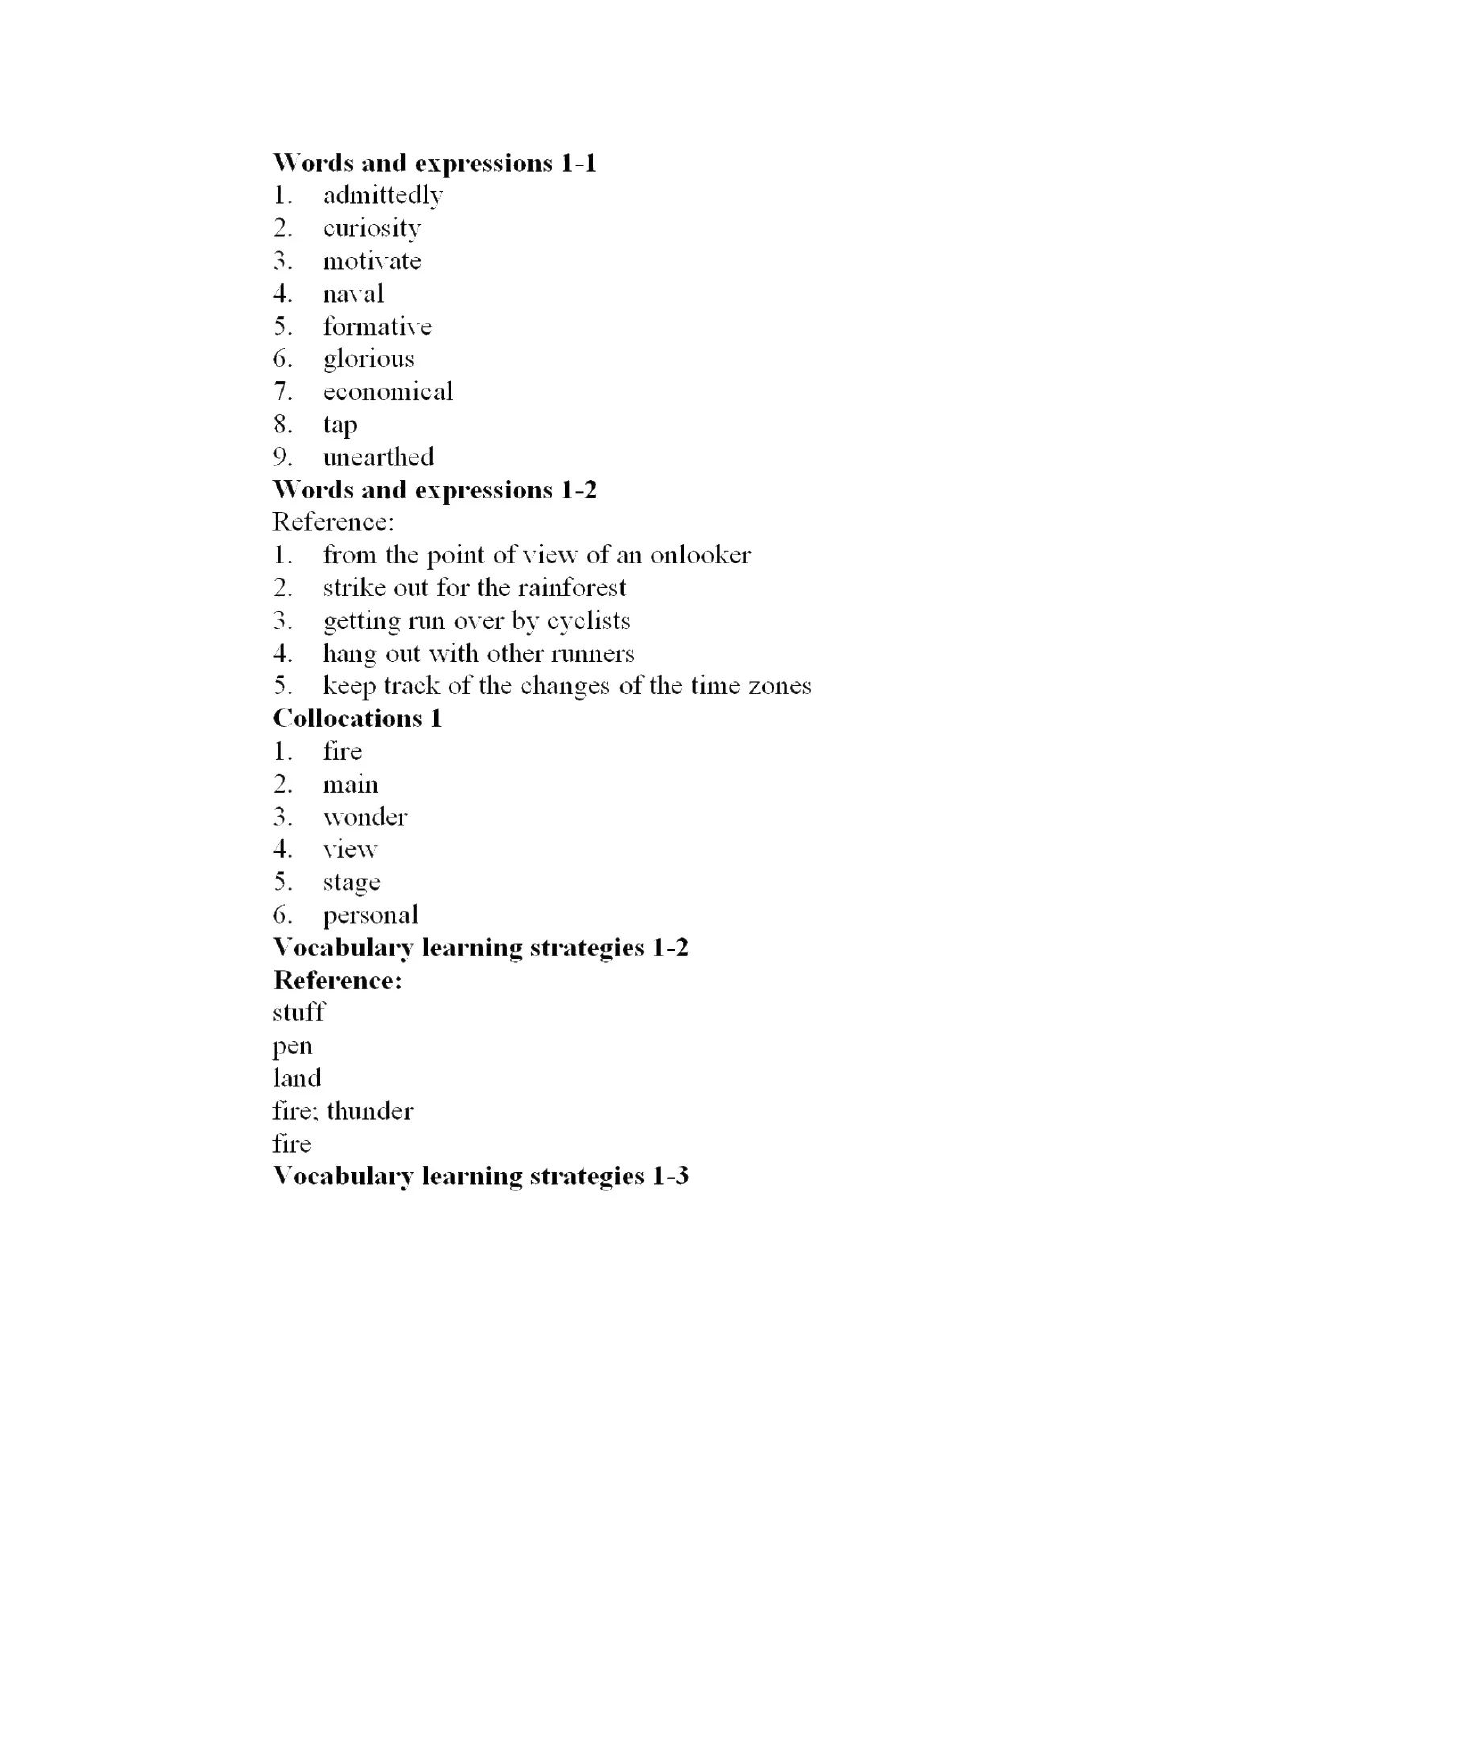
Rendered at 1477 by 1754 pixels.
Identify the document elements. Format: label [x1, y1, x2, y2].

picture [187, 150, 1053, 1203]
